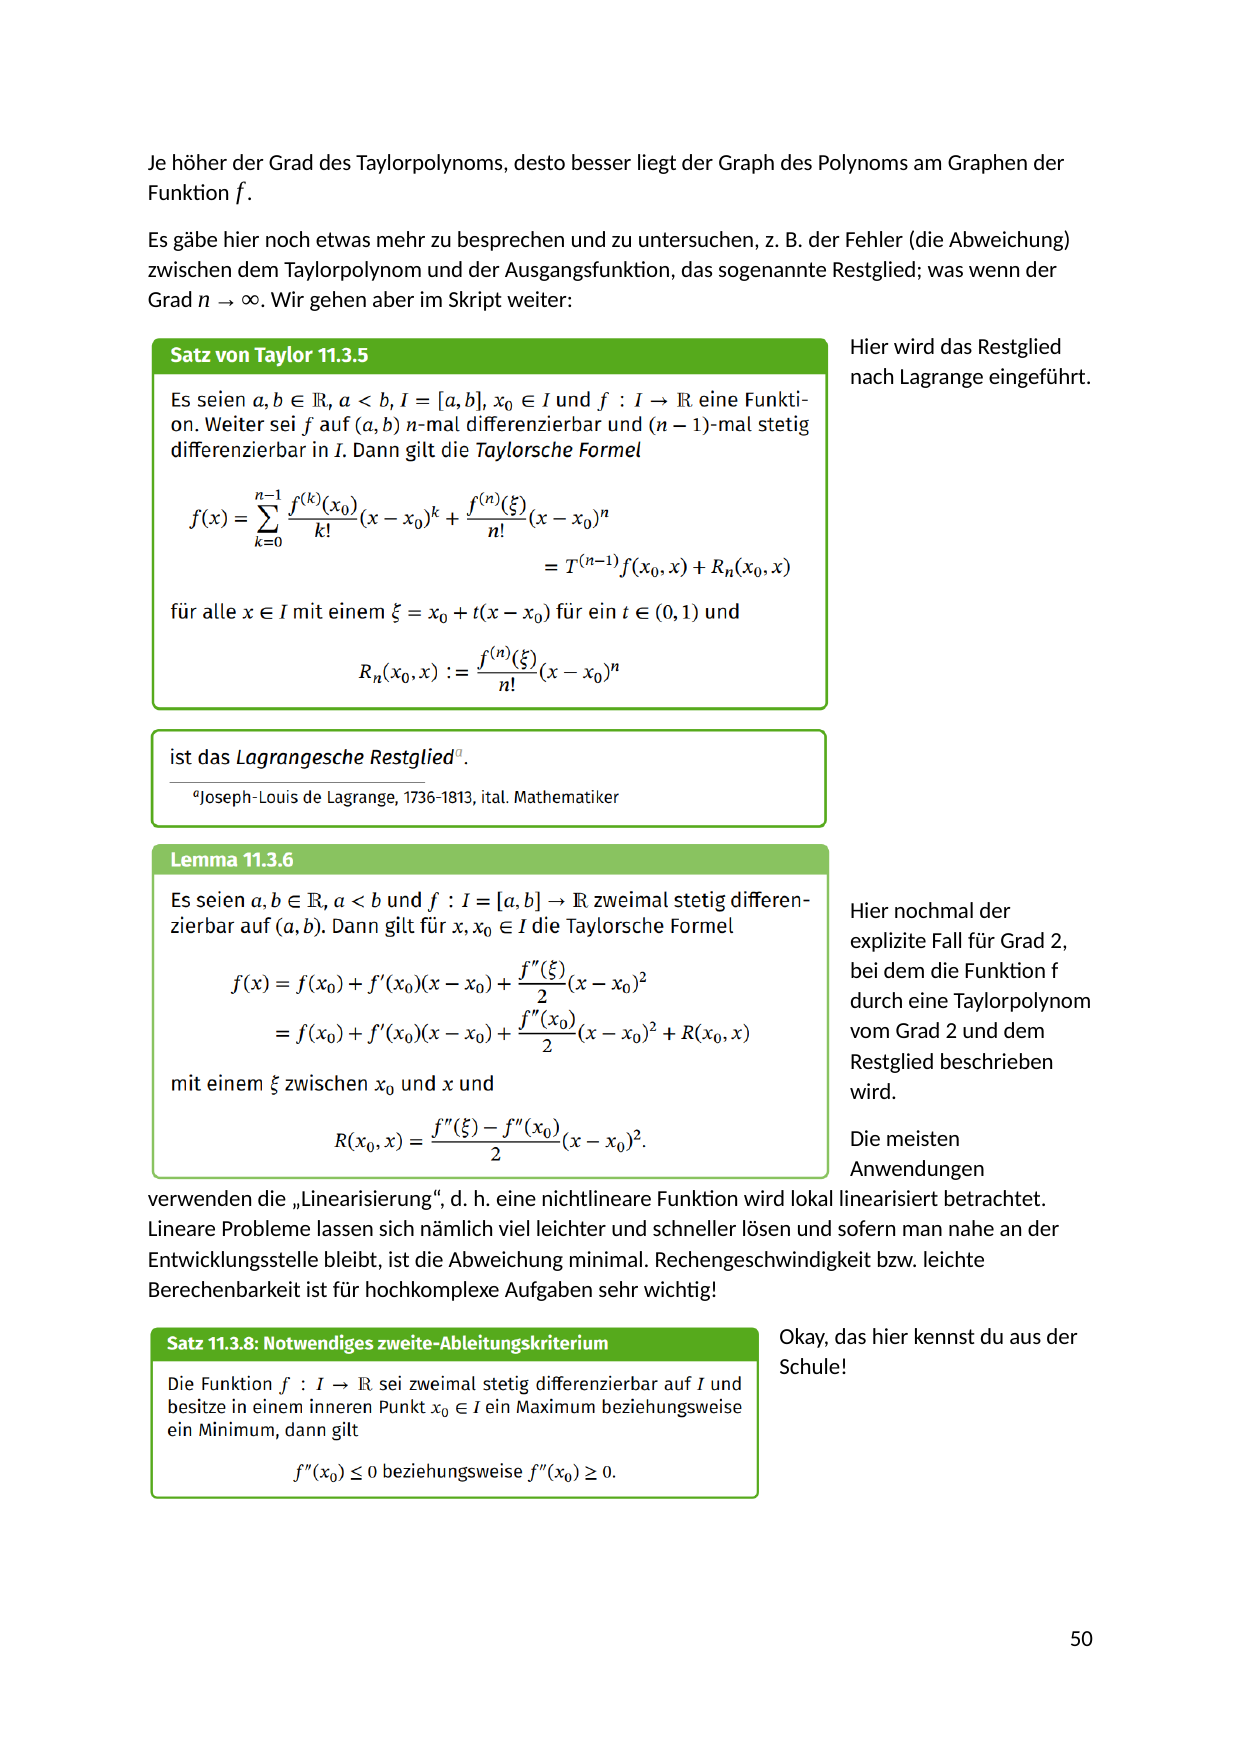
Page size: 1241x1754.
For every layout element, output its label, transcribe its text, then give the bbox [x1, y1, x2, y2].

text Okay, das hier kennst du aus der Schule! [761, 1322, 1093, 1380]
text Hier nochmal der explizite Fall für Grad 2, bei dem die Funktion f durch eine Taylorpolynom vom Grad 2 und dem Restglied beschrieben wird. [831, 896, 1093, 1105]
picture [147, 839, 831, 1181]
text Hier wird das Restglied nach Lagrange eingeführt. [831, 332, 1093, 830]
picture [147, 332, 832, 831]
text Je höher der Grad des Taylorpolynoms, desto besser liegt der Graph des Polynoms am Graphen der Funktion . [148, 148, 1093, 206]
text Es gäbe hier noch etwas mehr zu besprechen und zu untersuchen, z. B. der Fehler (die Abweichung) zwischen dem Taylorpolynom und der Ausgangsfunktion, das sogenannte Restglied; was wenn der Grad . Wir gehen aber im Skript weiter: [148, 225, 1093, 313]
text Die meisten Anwendungen verwenden die „Linearisierung“, d. h. eine nichtlineare Funktion wird lokal linearisiert betrachtet. Lineare Probleme lassen sich nämlich viel leichter und schneller lösen und sofern man nahe an der Entwicklungsstelle bleibt, ist die Abweichung minimal. Rechengeschwindigkeit bzw. leichte Berechenbarkeit ist für hochkomplexe Aufgaben sehr wichtig! [148, 1124, 1093, 1303]
picture [147, 1322, 761, 1501]
